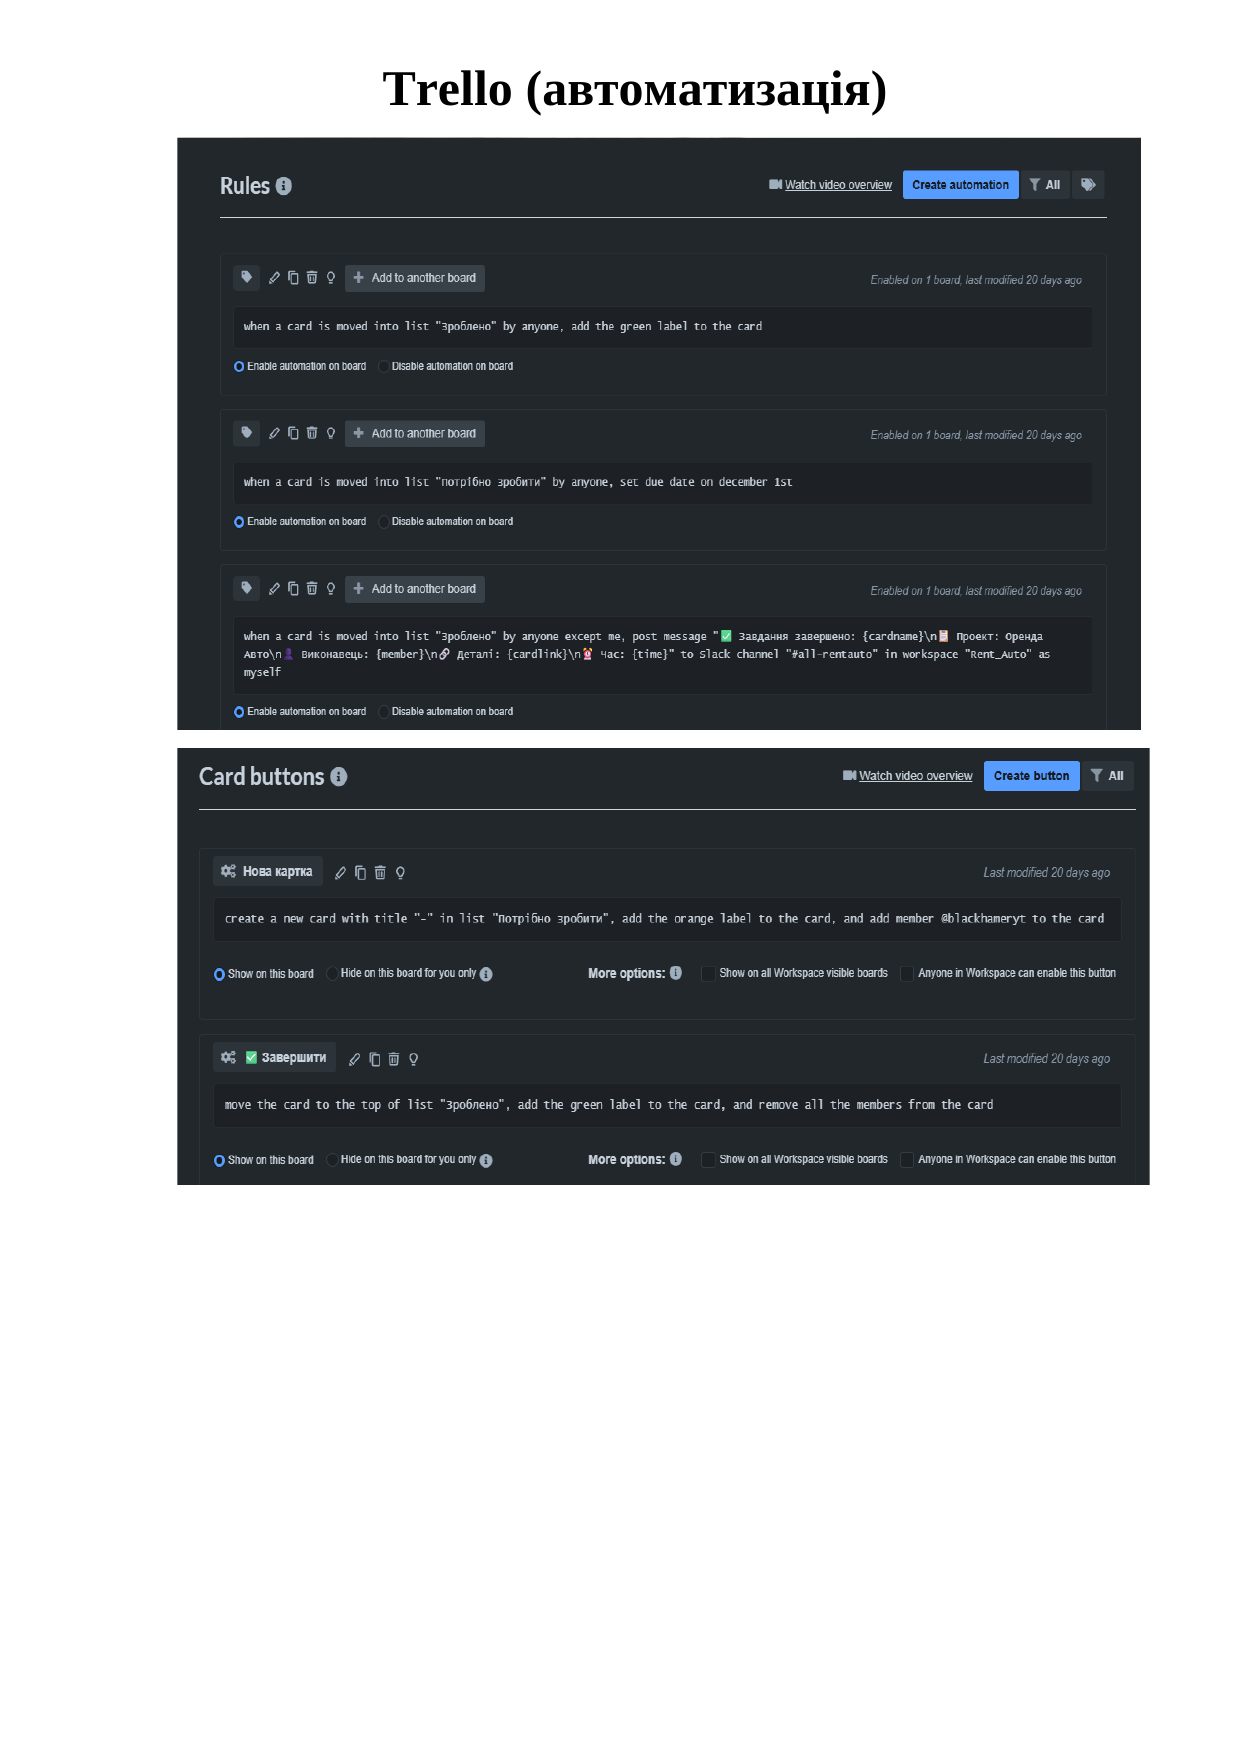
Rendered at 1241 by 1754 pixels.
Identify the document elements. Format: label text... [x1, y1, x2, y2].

text Trello (автоматизація) [118, 59, 1092, 117]
picture [177, 137, 1141, 730]
picture [177, 748, 1150, 1185]
